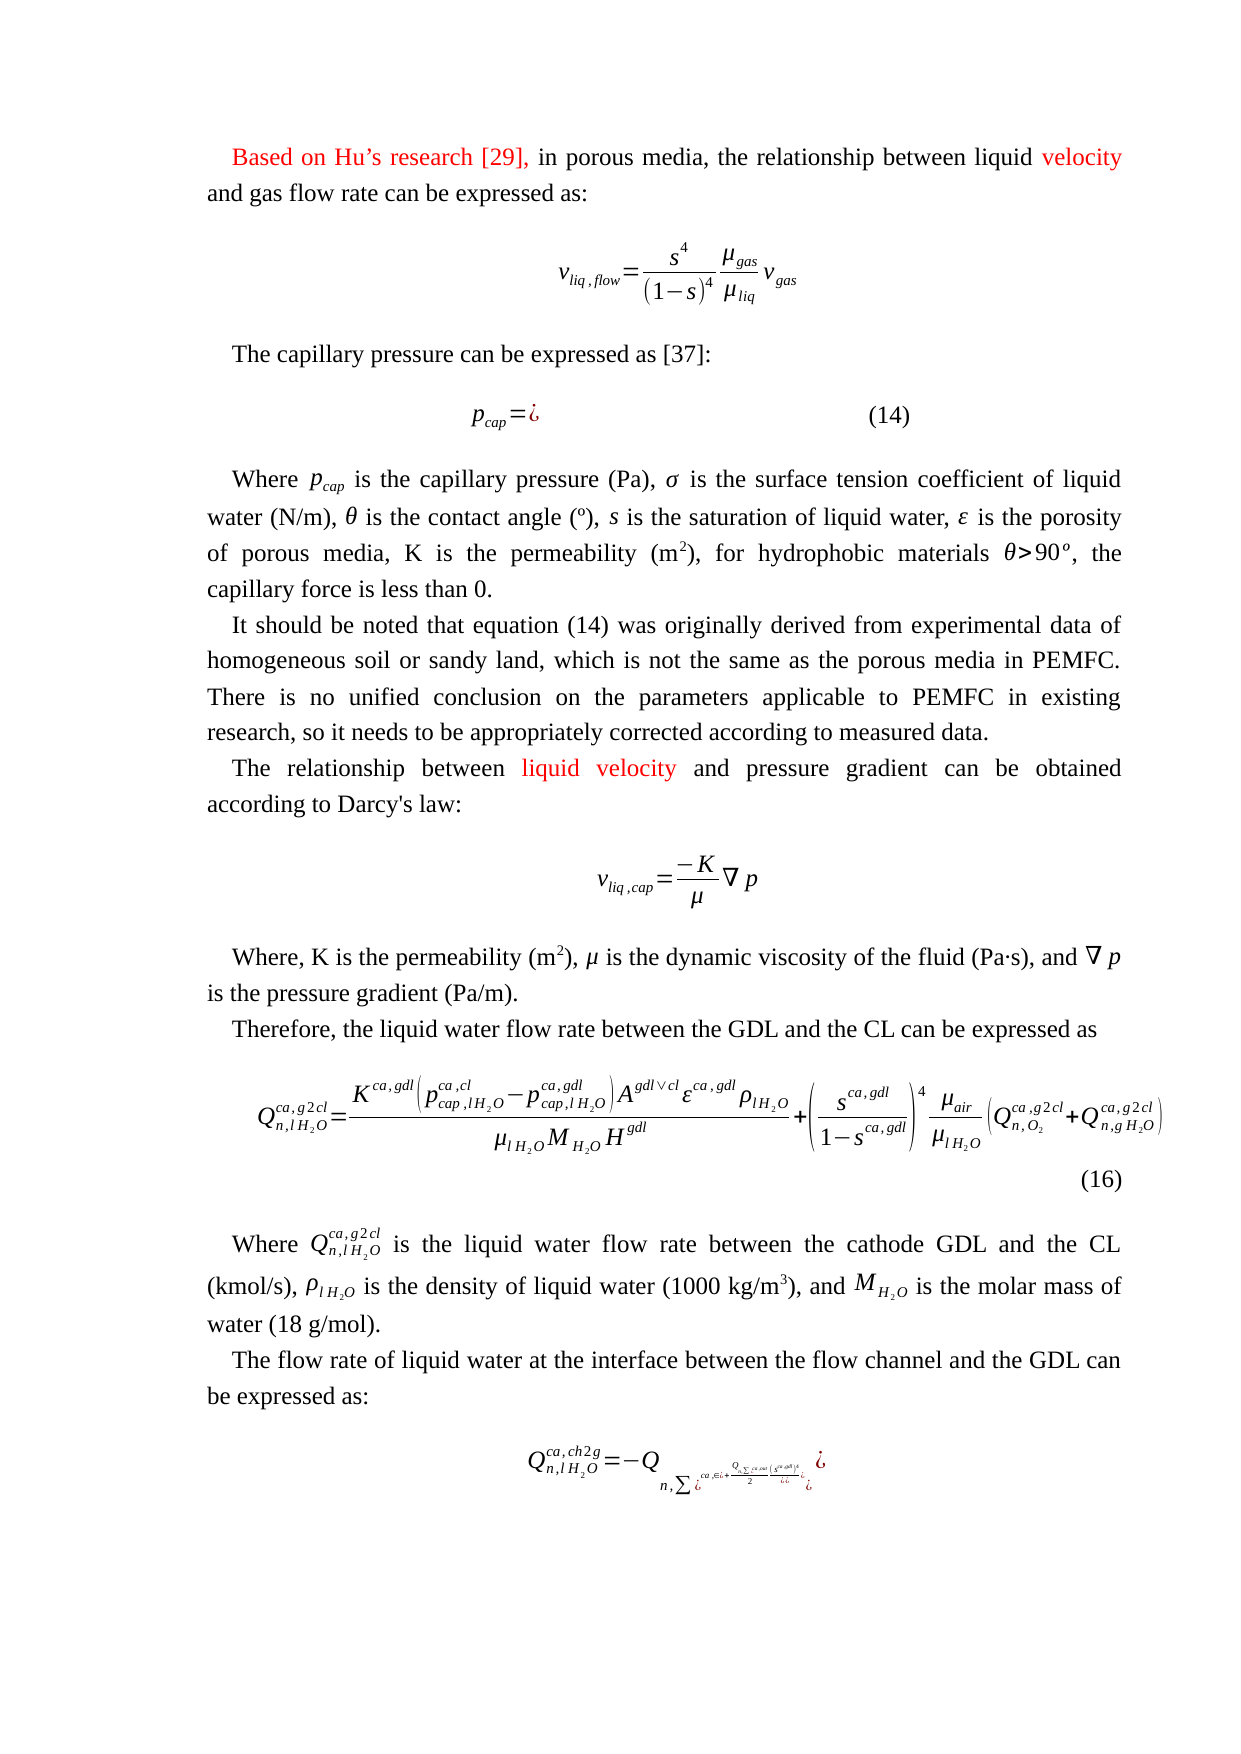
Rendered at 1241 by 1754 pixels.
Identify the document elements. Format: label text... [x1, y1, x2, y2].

text The capillary pressure can be expressed as [37]: [207, 339, 1122, 368]
text Therefore, the liquid water flow rate between the GDL and the CL can be expressed as [207, 1014, 1122, 1042]
text (13) [207, 239, 1122, 307]
text (14) [207, 400, 1122, 431]
text Based on Hu’s research [29], in porous media, the relationship between liquid velocity and gas flow rate can be expressed as: [207, 142, 1122, 206]
text Where is the liquid water flow rate between the cathode GDL and the CL (kmol/s), is the density of liquid water (1000 kg/m3), and is the molar mass of water (18 g/mol). [207, 1224, 1122, 1338]
text (15) [207, 850, 1122, 909]
text (17) [207, 1442, 1122, 1496]
text It should be noted that equation (14) was originally derived from experimental data of homogeneous soil or sandy land, which is not the same as the porous media in PEMFC. There is no unified conclusion on the parameters applicable to PEMFC in existing research, so it needs to be appropriately corrected according to measured data. [207, 610, 1122, 746]
text Where, K is the permeability (m2), is the dynamic viscosity of the fluid (Pa∙s), and is the pressure gradient (Pa/m). [207, 942, 1122, 1006]
text (16) [207, 1074, 1122, 1192]
text Where is the capillary pressure (Pa), is the surface tension coefficient of liquid water (N/m), is the contact angle (º), is the saturation of liquid water, is the porosity of porous media, K is the permeability (m2), for hydrophobic materials , the capillary force is less than 0. [207, 463, 1122, 602]
text The flow rate of liquid water at the interface between the flow channel and the GDL can be expressed as: [207, 1346, 1122, 1410]
text The relationship between liquid velocity and pressure gradient can be obtained according to Darcy's law: [207, 753, 1122, 818]
